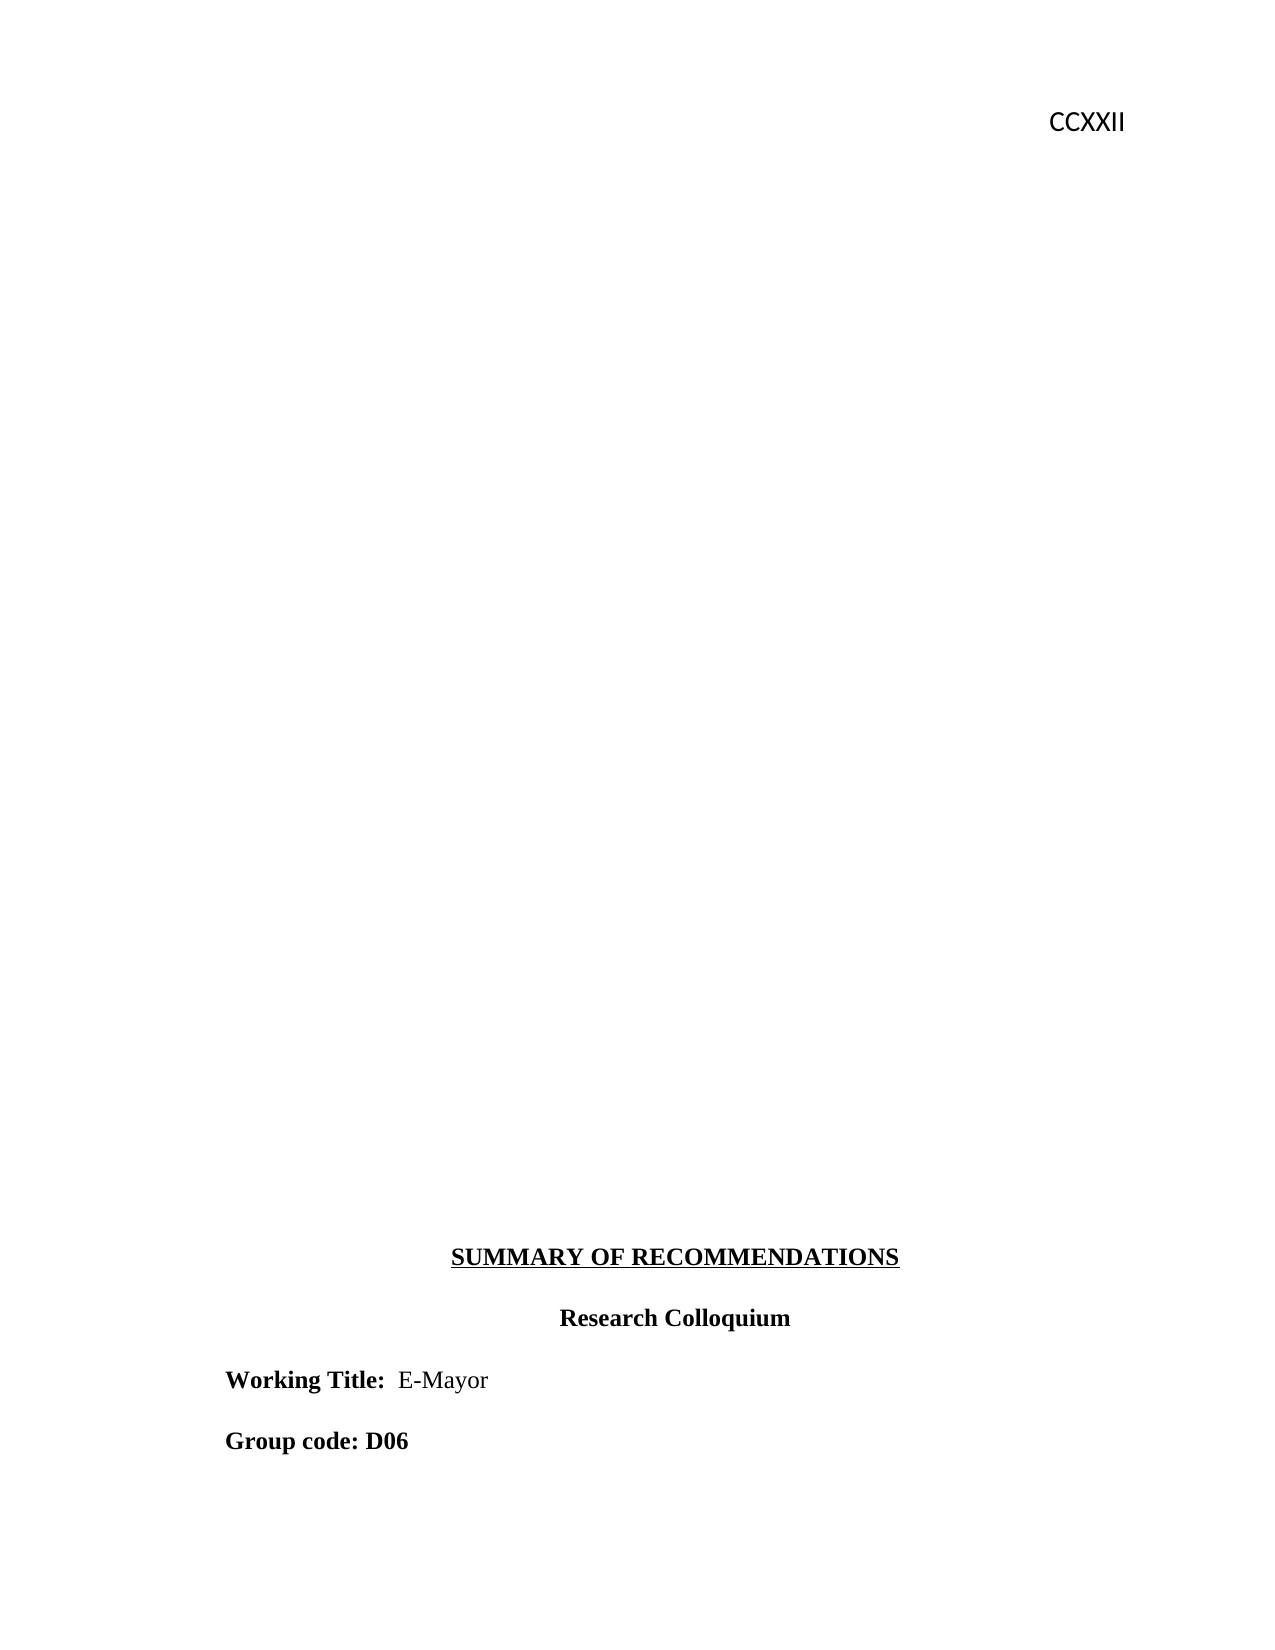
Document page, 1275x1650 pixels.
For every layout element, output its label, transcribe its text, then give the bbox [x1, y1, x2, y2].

text Working Title: E-Mayor [225, 1365, 1125, 1393]
text Group code: D06 [225, 1426, 1125, 1455]
text Research Colloquium [225, 1303, 1125, 1332]
text SUMMARY OF RECOMMENDATIONS [225, 1242, 1125, 1270]
